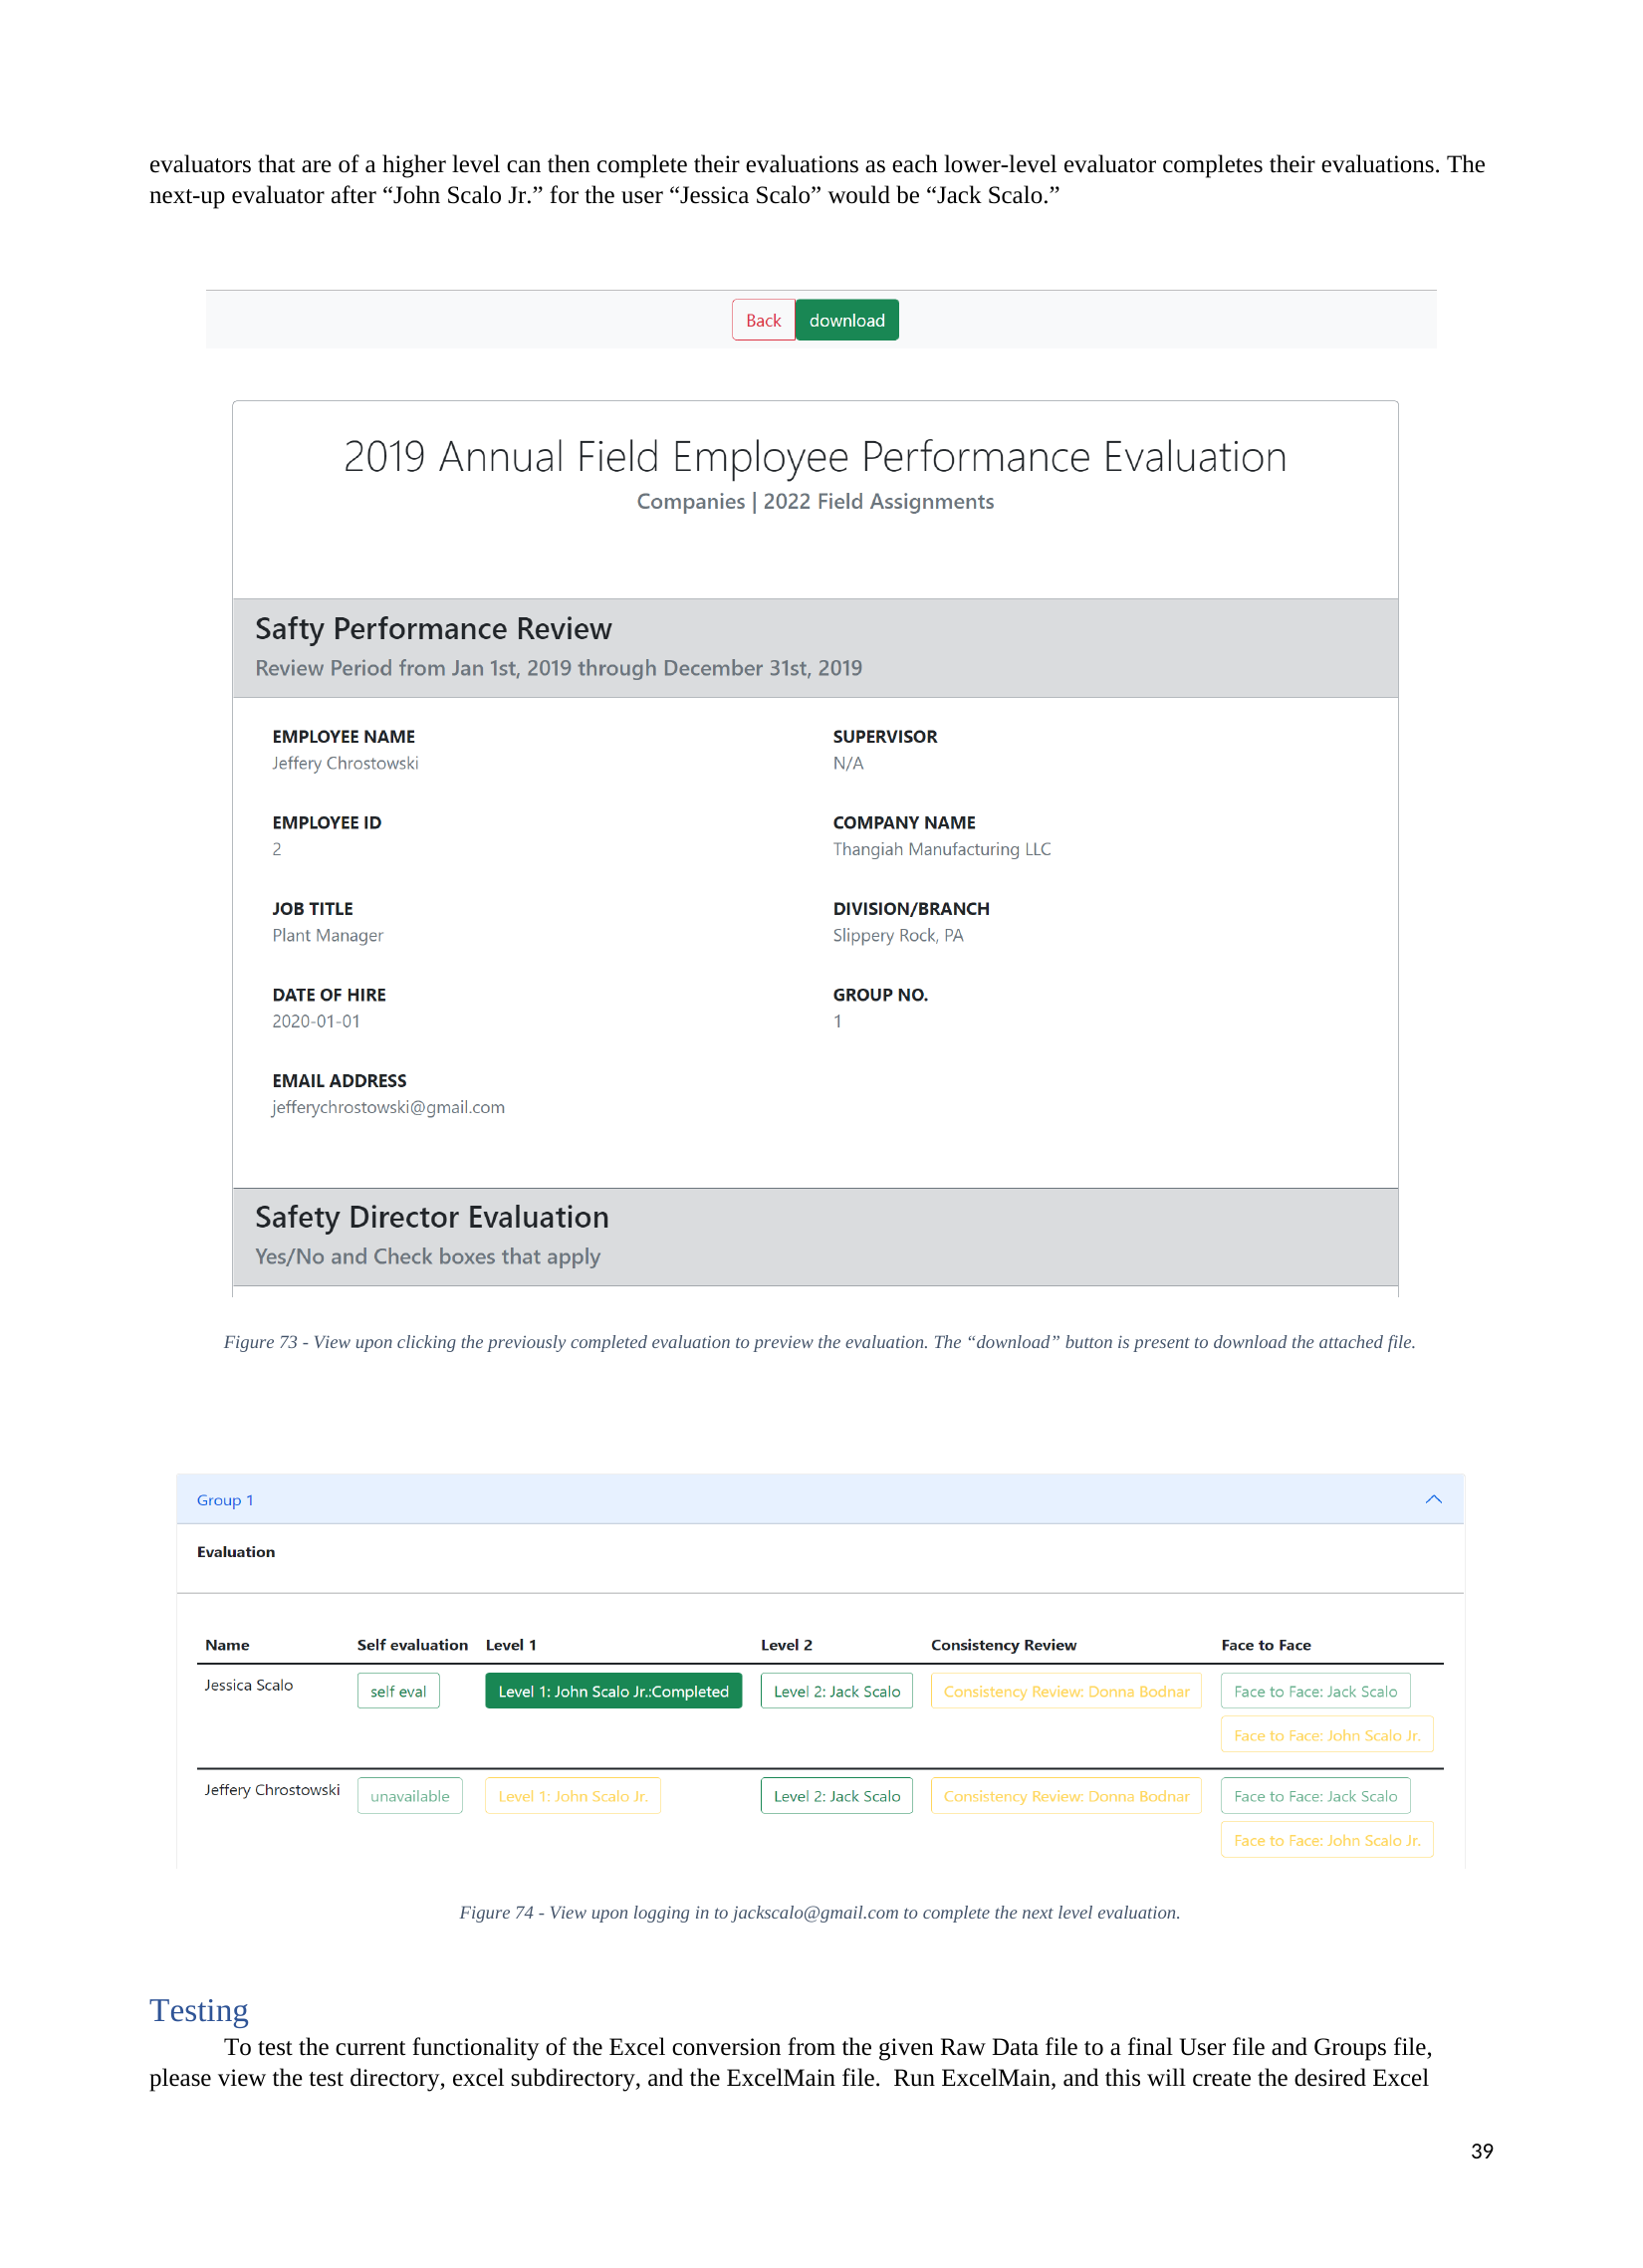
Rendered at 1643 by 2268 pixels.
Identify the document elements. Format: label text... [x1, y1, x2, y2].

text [149, 149, 1494, 209]
text Figure 74 - View upon logging in to jackscalo@gmail.com to complete the next level evaluation. [149, 1902, 1494, 1924]
picture [164, 1435, 1479, 1869]
picture [206, 290, 1437, 1297]
subtitle Testing [149, 1990, 1494, 2029]
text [149, 2032, 1494, 2092]
text Figure 73 - View upon clicking the previously completed evaluation to preview the evaluation. The “download” button is present to download the attached file. [149, 1331, 1494, 1352]
